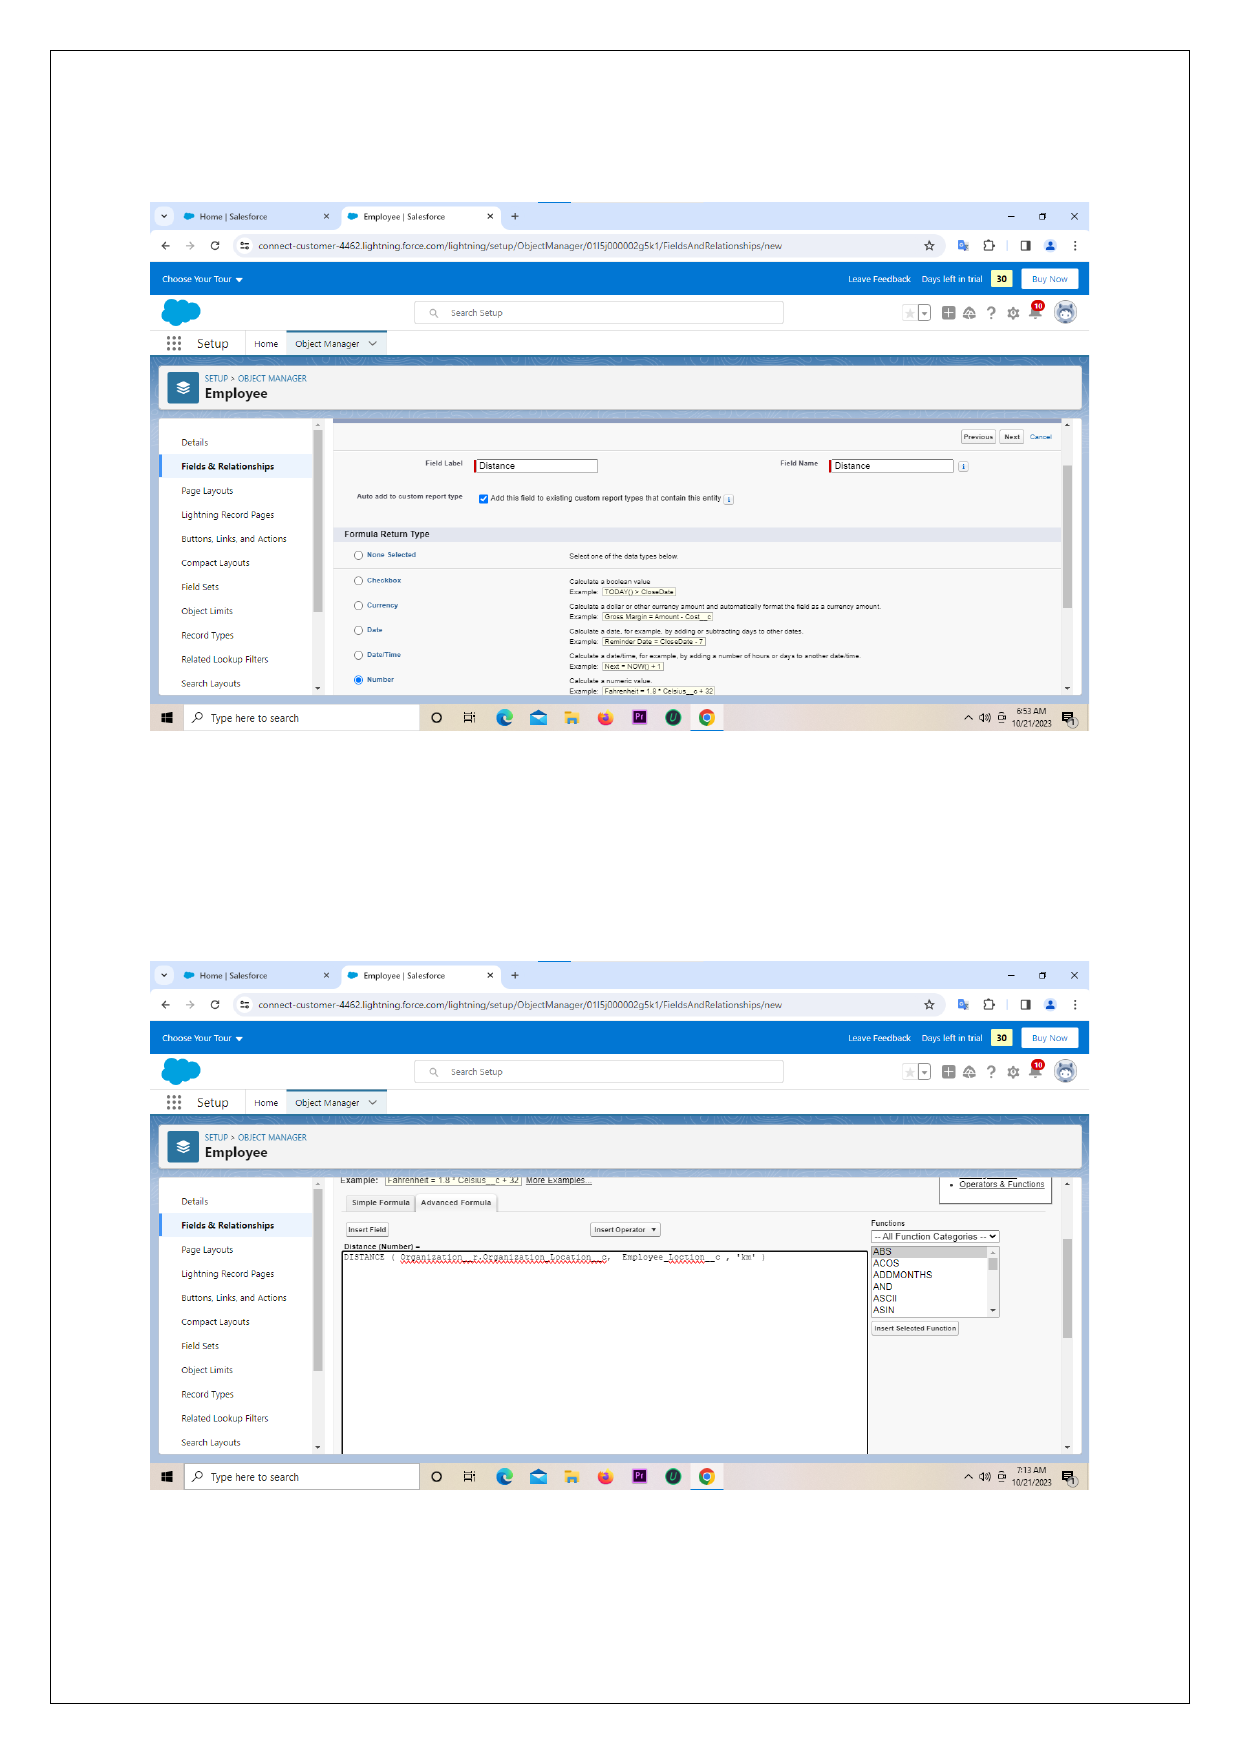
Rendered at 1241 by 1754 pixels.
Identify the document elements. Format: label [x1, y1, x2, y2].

picture [150, 202, 1090, 731]
picture [150, 961, 1090, 1490]
